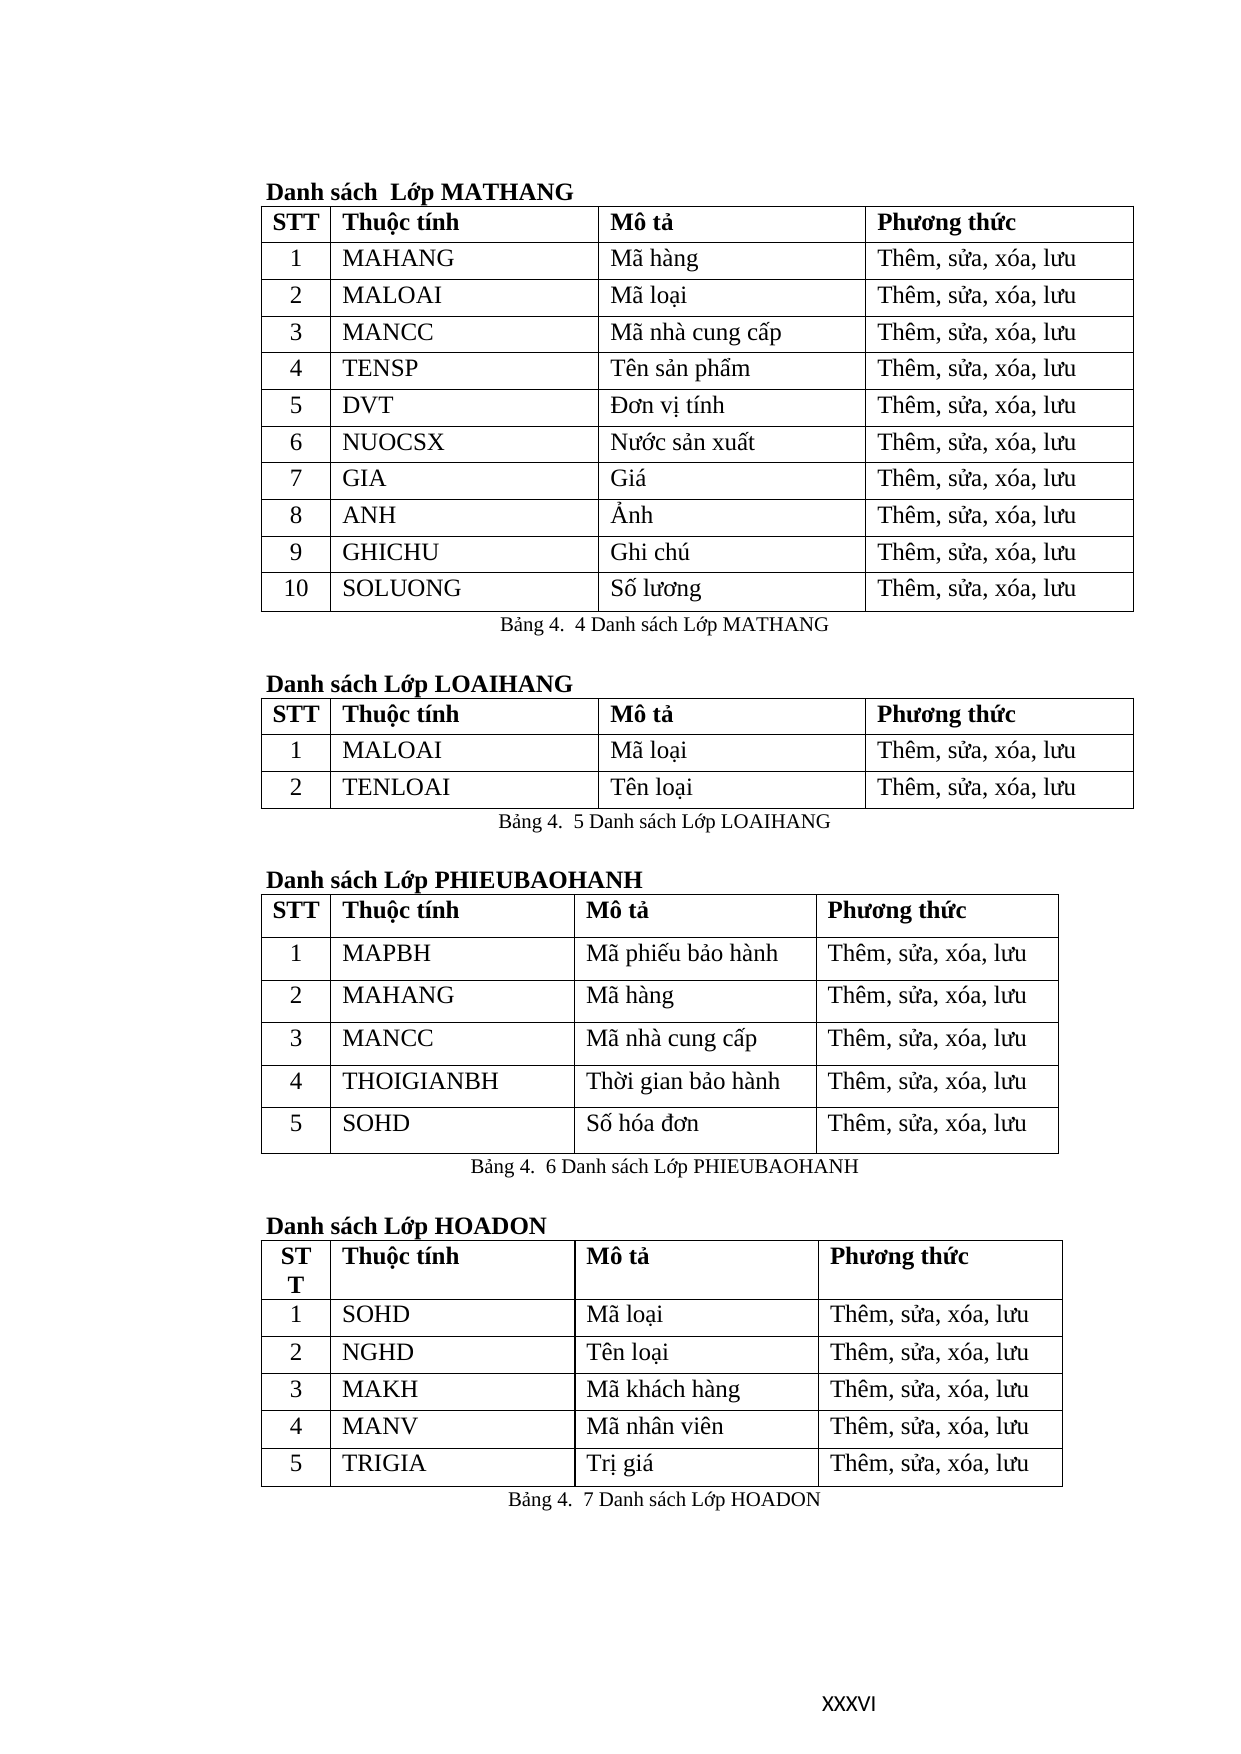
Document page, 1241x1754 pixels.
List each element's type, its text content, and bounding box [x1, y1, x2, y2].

table_cell Thêm, sửa, xóa, lưu [866, 463, 1133, 499]
table_cell Thêm, sửa, xóa, lưu [819, 1337, 1062, 1373]
table_cell MAKH [331, 1374, 574, 1410]
table_cell MAHANG [331, 981, 574, 1022]
table_cell 2 [262, 1337, 330, 1373]
table_cell Mã phiếu bảo hành [575, 938, 816, 979]
table_cell Thêm, sửa, xóa, lưu [819, 1374, 1062, 1410]
table_cell Thêm, sửa, xóa, lưu [866, 353, 1133, 389]
table_header STT [262, 895, 330, 937]
list Danh sách Lớp LOAIHANG [266, 669, 1122, 698]
list Danh sách Lớp PHIEUBAOHANH [266, 866, 1122, 894]
table_cell 1 [262, 243, 330, 279]
table_cell 3 [262, 1023, 330, 1065]
text Bảng 4. 7 Danh sách Lớp HOADON [207, 1487, 1122, 1511]
table_cell 2 [262, 981, 330, 1022]
table_cell Thêm, sửa, xóa, lưu [866, 537, 1133, 572]
table_header Mô tả [575, 895, 816, 937]
table_cell Thêm, sửa, xóa, lưu [819, 1300, 1062, 1336]
table_cell Thêm, sửa, xóa, lưu [866, 280, 1133, 316]
table_cell Mã hàng [599, 243, 865, 279]
table_cell Thêm, sửa, xóa, lưu [866, 735, 1133, 771]
table_cell 7 [262, 463, 330, 499]
table_cell Mã nhà cung cấp [575, 1023, 816, 1065]
table_cell MAHANG [331, 243, 598, 279]
table_cell Số lương [599, 573, 865, 611]
table_cell 1 [262, 1300, 330, 1336]
table_header Mô tả [599, 207, 865, 242]
table_cell Thêm, sửa, xóa, lưu [817, 1066, 1058, 1107]
text Bảng 4. 4 Danh sách Lớp MATHANG [207, 612, 1122, 636]
table_cell 5 [262, 1108, 330, 1153]
table_cell 3 [262, 1374, 330, 1410]
table_cell Giá [599, 463, 865, 499]
table_header Phương thức [819, 1241, 1062, 1298]
table_cell 5 [262, 1449, 330, 1486]
table_cell Mã hàng [575, 981, 816, 1022]
table_cell MAPBH [331, 938, 574, 979]
table_header Phương thức [866, 699, 1133, 734]
table_cell Tên loại [576, 1337, 818, 1373]
table_cell Đơn vị tính [599, 390, 865, 426]
table_cell Thêm, sửa, xóa, lưu [819, 1411, 1062, 1447]
table_cell NGHD [331, 1337, 574, 1373]
table_cell THOIGIANBH [331, 1066, 574, 1107]
table_cell 8 [262, 500, 330, 536]
table_cell Mã khách hàng [576, 1374, 818, 1410]
table_cell Thêm, sửa, xóa, lưu [866, 390, 1133, 426]
table_cell 6 [262, 427, 330, 462]
table_cell Tên sản phẩm [599, 353, 865, 389]
table_cell SOLUONG [331, 573, 598, 611]
table_cell Trị giá [576, 1449, 818, 1486]
table_cell GHICHU [331, 537, 598, 572]
table_cell 9 [262, 537, 330, 572]
table_cell NUOCSX [331, 427, 598, 462]
table_cell TENLOAI [331, 772, 598, 808]
table_cell Ghi chú [599, 537, 865, 572]
list Danh sách Lớp MATHANG [266, 177, 1122, 206]
table_cell Thêm, sửa, xóa, lưu [866, 500, 1133, 536]
table_cell MALOAI [331, 280, 598, 316]
table_cell SOHD [331, 1300, 574, 1336]
table_cell MALOAI [331, 735, 598, 771]
table_cell 3 [262, 317, 330, 352]
table_header Phương thức [866, 207, 1133, 242]
table_cell Thêm, sửa, xóa, lưu [866, 772, 1133, 808]
table_cell Thêm, sửa, xóa, lưu [817, 1023, 1058, 1065]
text Bảng 4. 6 Danh sách Lớp PHIEUBAOHANH [207, 1154, 1122, 1178]
table_cell Tên loại [599, 772, 865, 808]
table_cell MANV [331, 1411, 574, 1447]
table_cell Mã loại [599, 735, 865, 771]
table_cell SOHD [331, 1108, 574, 1153]
table_cell Thêm, sửa, xóa, lưu [866, 243, 1133, 279]
table_header Phương thức [817, 895, 1058, 937]
table_cell 1 [262, 938, 330, 979]
table_cell DVT [331, 390, 598, 426]
table_cell Thêm, sửa, xóa, lưu [817, 1108, 1058, 1153]
table_header Thuộc tính [331, 1241, 574, 1298]
table_cell TRIGIA [331, 1449, 574, 1486]
table_cell 2 [262, 280, 330, 316]
table_cell Mã nhân viên [576, 1411, 818, 1447]
table_cell MANCC [331, 1023, 574, 1065]
table_header Mô tả [576, 1241, 818, 1298]
table_cell ANH [331, 500, 598, 536]
table_cell MANCC [331, 317, 598, 352]
table_cell Thêm, sửa, xóa, lưu [817, 981, 1058, 1022]
table_cell 4 [262, 353, 330, 389]
table_cell Nước sản xuất [599, 427, 865, 462]
text Bảng 4. 5 Danh sách Lớp LOAIHANG [207, 809, 1122, 833]
table_header Mô tả [599, 699, 865, 734]
table_header Thuộc tính [331, 207, 598, 242]
table_cell Mã nhà cung cấp [599, 317, 865, 352]
table_cell Mã loại [599, 280, 865, 316]
table_cell Thêm, sửa, xóa, lưu [866, 427, 1133, 462]
table_header STT [262, 1241, 330, 1298]
table_cell Thêm, sửa, xóa, lưu [819, 1449, 1062, 1486]
table_cell Thêm, sửa, xóa, lưu [817, 938, 1058, 979]
table_cell Số hóa đơn [575, 1108, 816, 1153]
table_cell 1 [262, 735, 330, 771]
table_cell Thêm, sửa, xóa, lưu [866, 573, 1133, 611]
table_cell 10 [262, 573, 330, 611]
table_cell Thời gian bảo hành [575, 1066, 816, 1107]
table_cell 4 [262, 1066, 330, 1107]
table_header STT [262, 207, 330, 242]
table_cell GIA [331, 463, 598, 499]
table_cell Ảnh [599, 500, 865, 536]
table_cell Thêm, sửa, xóa, lưu [866, 317, 1133, 352]
table_cell Mã loại [576, 1300, 818, 1336]
list Danh sách Lớp HOADON [266, 1211, 1122, 1240]
table_header Thuộc tính [331, 895, 574, 937]
table_header Thuộc tính [331, 699, 598, 734]
table_cell TENSP [331, 353, 598, 389]
table_header STT [262, 699, 330, 734]
table_cell 4 [262, 1411, 330, 1447]
table_cell 5 [262, 390, 330, 426]
table_cell 2 [262, 772, 330, 808]
